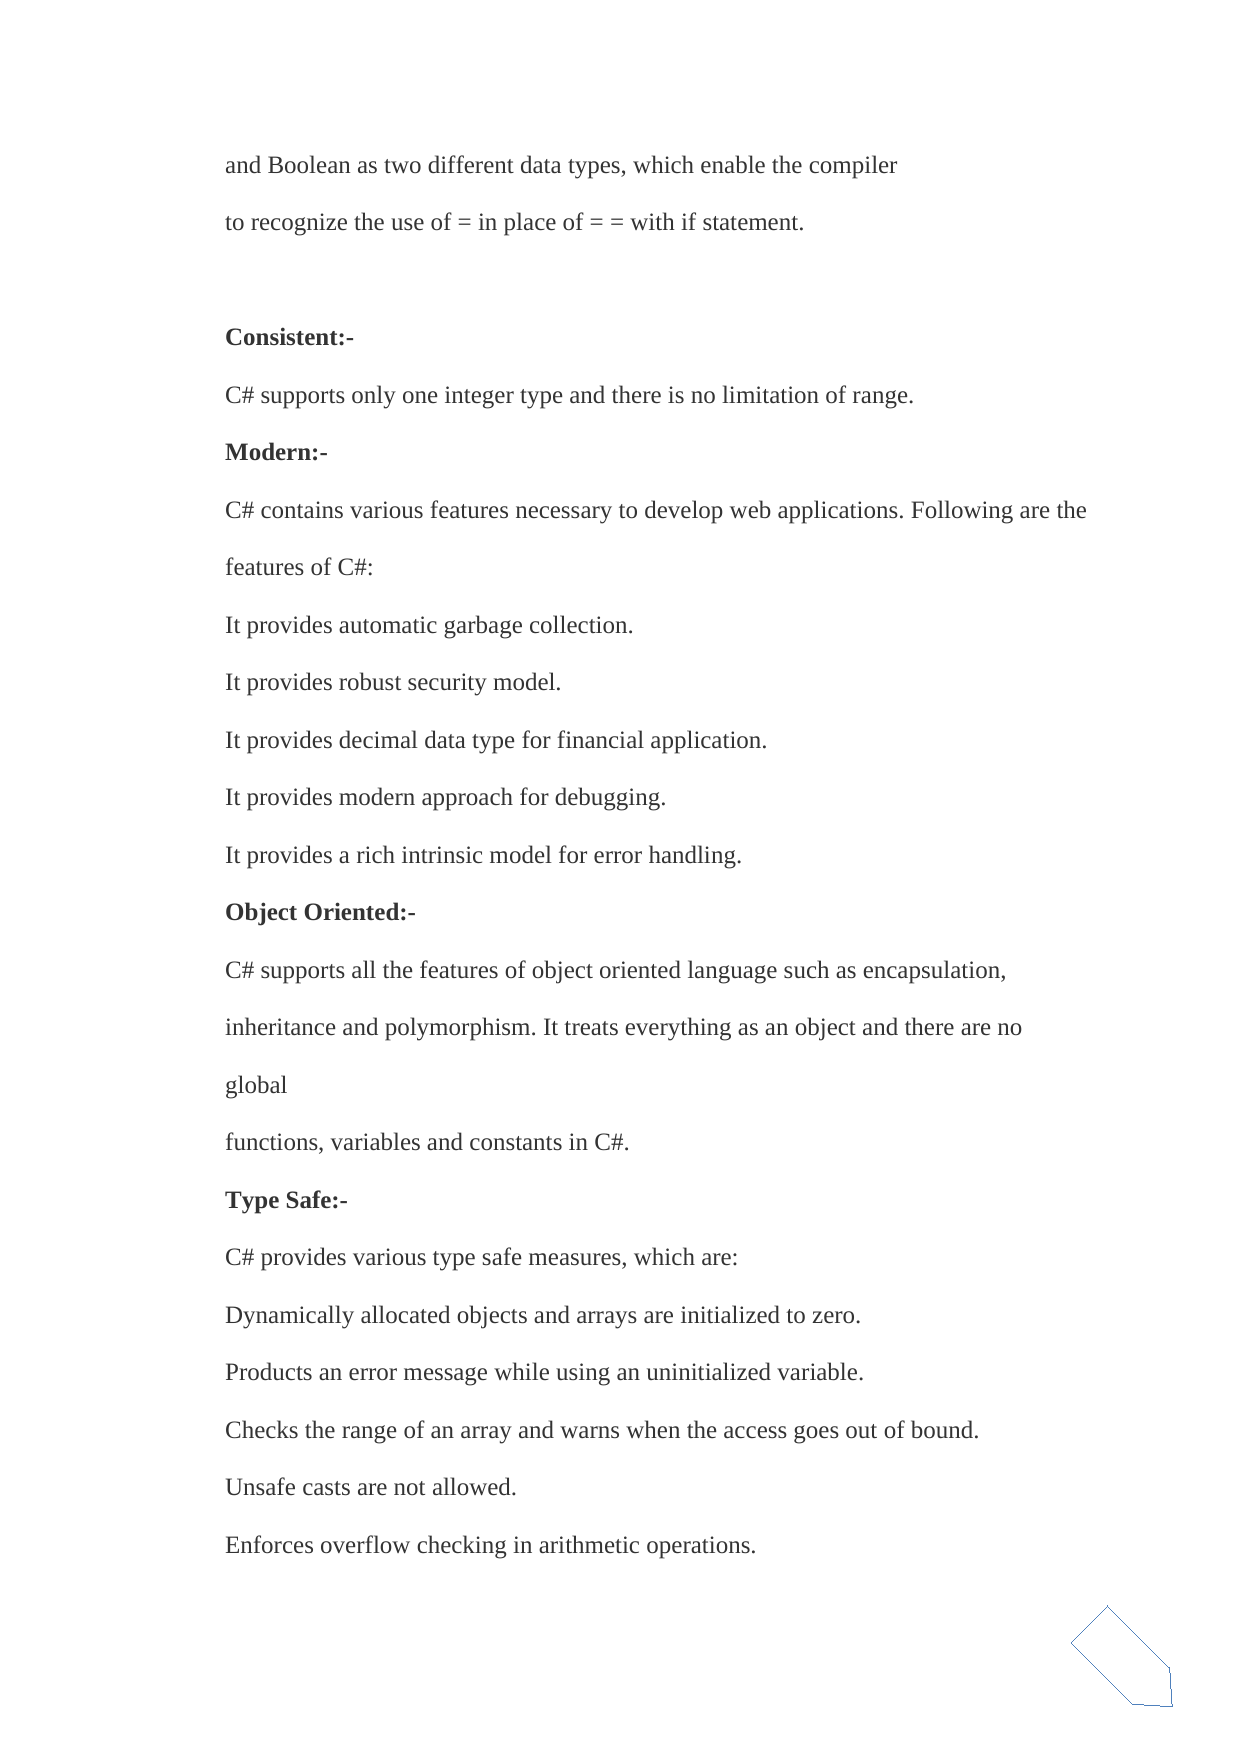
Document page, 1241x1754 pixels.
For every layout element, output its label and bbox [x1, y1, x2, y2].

list [225, 150, 1090, 1559]
